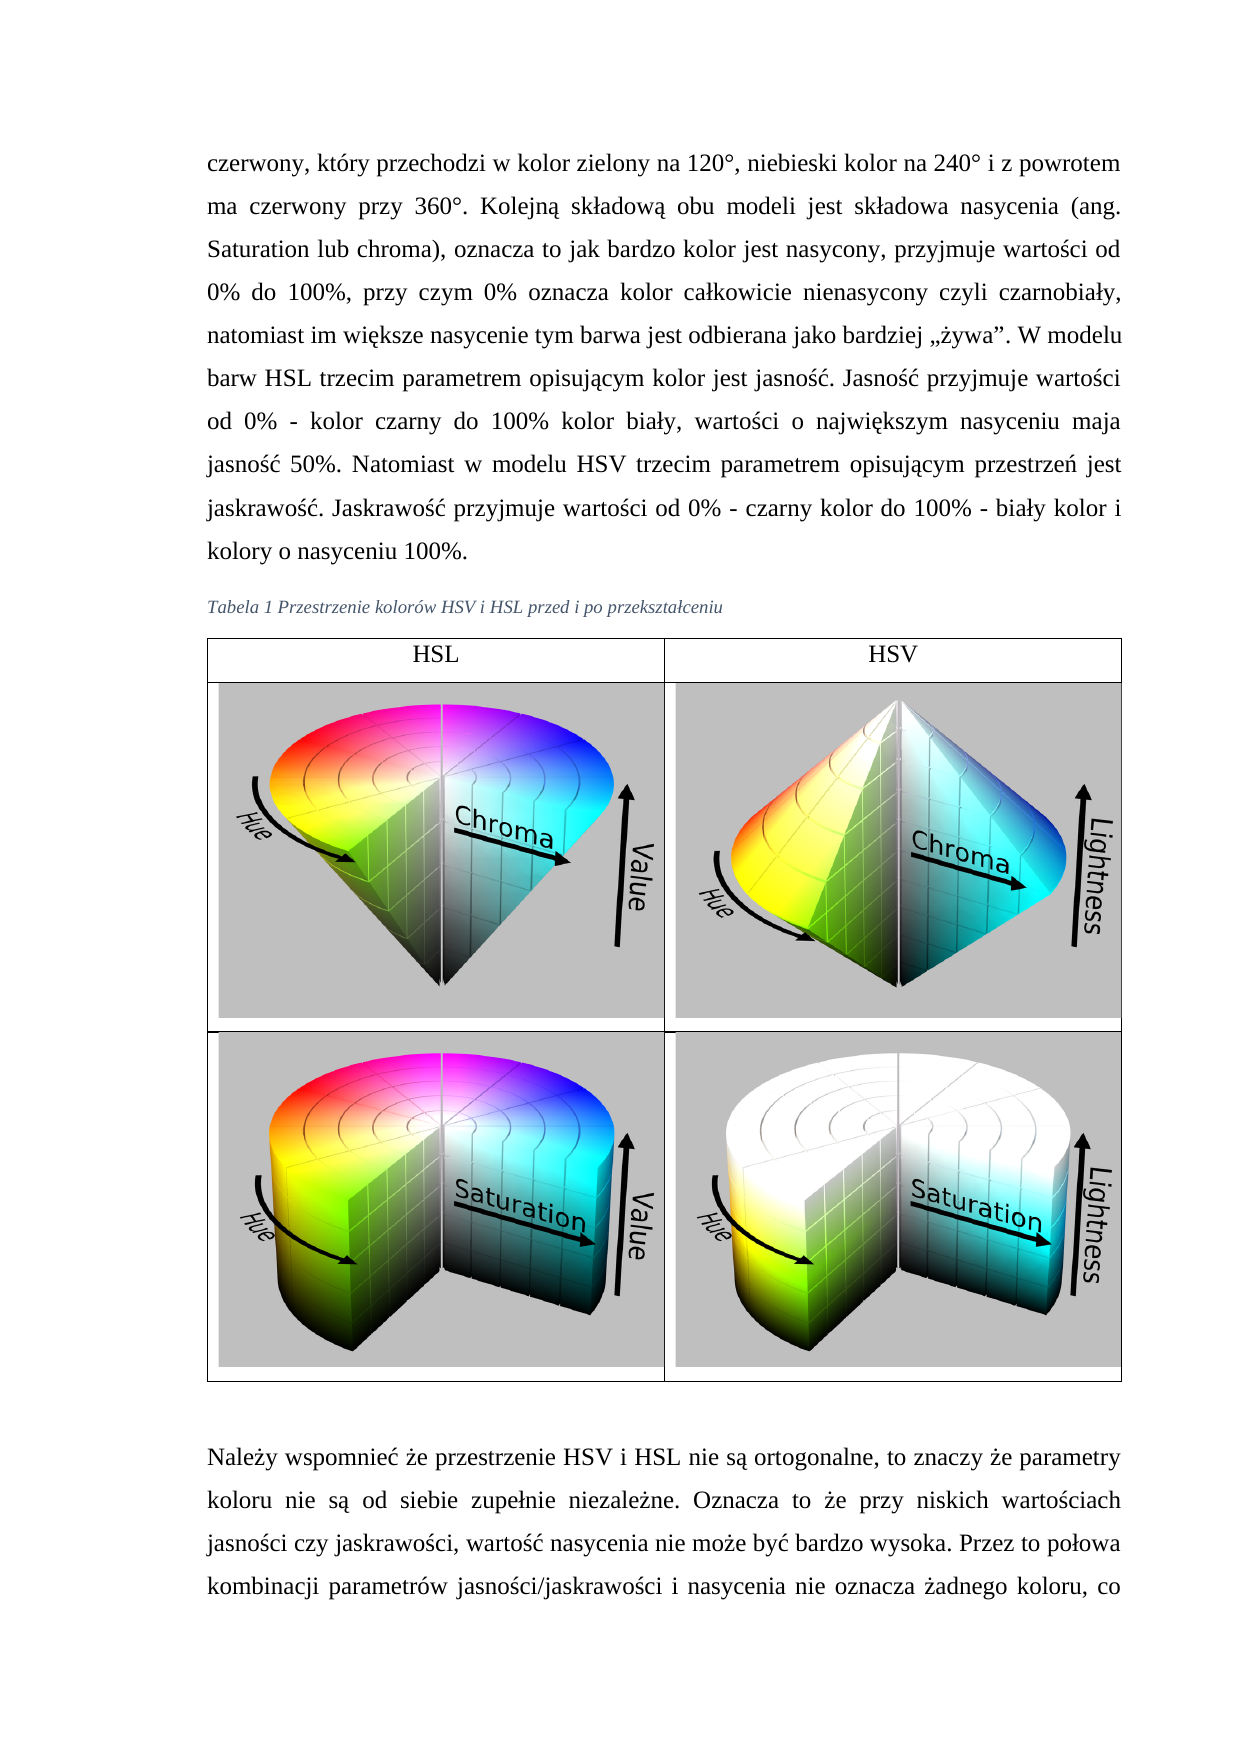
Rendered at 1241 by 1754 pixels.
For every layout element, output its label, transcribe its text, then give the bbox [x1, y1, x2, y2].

table_cell [208, 1033, 664, 1381]
picture [218, 1032, 665, 1367]
table_cell [208, 683, 664, 1031]
table_cell [665, 683, 1121, 1031]
picture [218, 683, 665, 1018]
text Tabela 1 Przestrzenie kolorów HSV i HSL przed i po przekształceniu [207, 596, 1122, 617]
picture [675, 683, 1122, 1018]
picture [675, 1032, 1121, 1367]
table_header HSL [208, 639, 664, 682]
table_cell [665, 1033, 1121, 1381]
table_header HSV [665, 639, 1121, 682]
